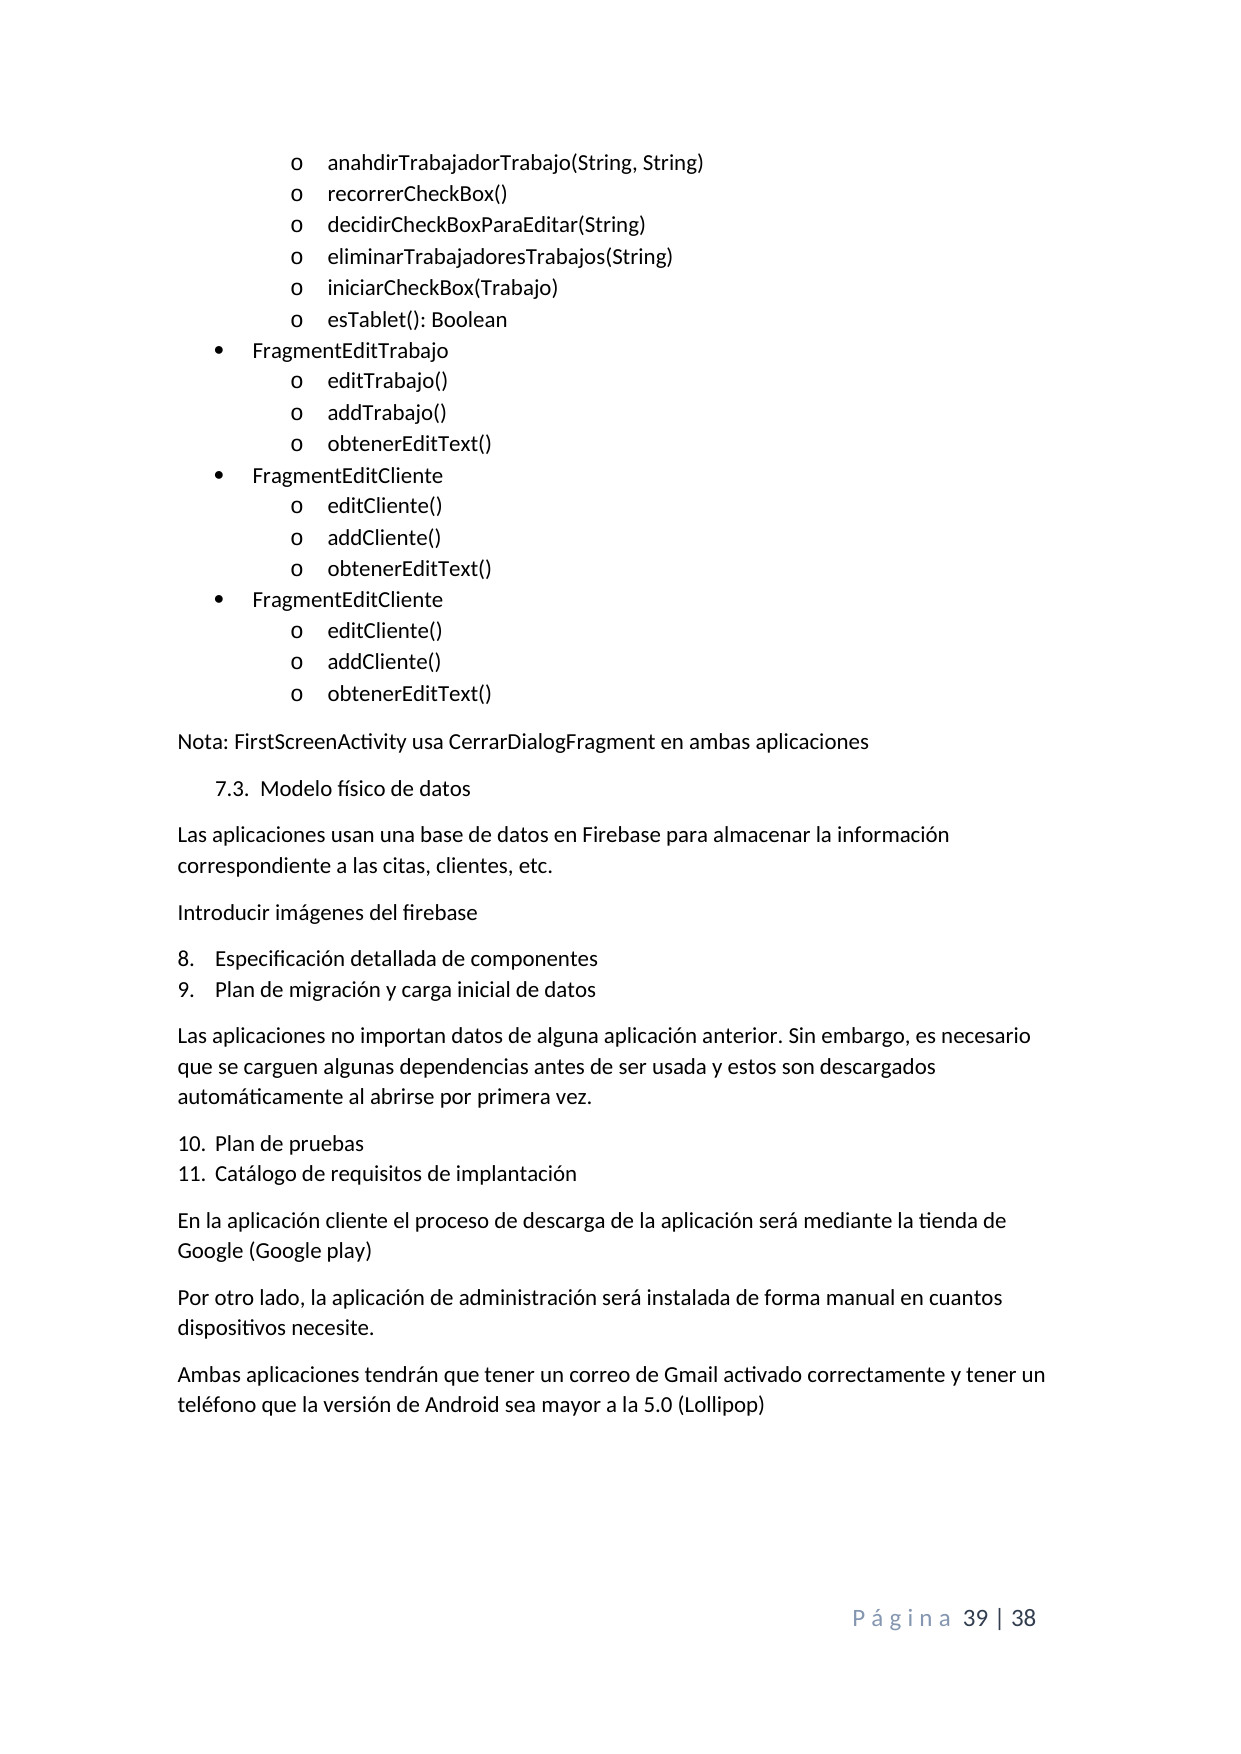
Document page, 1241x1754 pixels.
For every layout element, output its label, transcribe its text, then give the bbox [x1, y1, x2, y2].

list Catálogo de requisitos de implantación [177, 1159, 1063, 1187]
list addTrabajo() [290, 398, 1063, 427]
list editCliente() [290, 491, 1063, 520]
list editTrabajo() [290, 367, 1063, 396]
text Ambas aplicaciones tendrán que tener un correo de Gmail activado correctamente y tener un teléfono que la versión de Android sea mayor a la 5.0 (Lollipop) [177, 1360, 1063, 1418]
text Introducir imágenes del firebase [177, 898, 1063, 926]
list iniciarCheckBox(Trabajo) [290, 273, 1063, 303]
list obtenerEditText() [290, 679, 1063, 708]
text Nota: FirstScreenActivity usa CerrarDialogFragment en ambas aplicaciones [177, 727, 1063, 755]
list anahdirTrabajadorTrabajo(String, String) [290, 148, 1063, 177]
list FragmentEditTrabajo [215, 336, 1063, 364]
text Las aplicaciones no importan datos de alguna aplicación anterior. Sin embargo, es necesario que se carguen algunas dependencias antes de ser usada y estos son descargados automáticamente al abrirse por primera vez. [177, 1022, 1063, 1110]
list Plan de pruebas [177, 1129, 1063, 1157]
list addCliente() [290, 523, 1063, 552]
list addCliente() [290, 647, 1063, 676]
list FragmentEditCliente [215, 586, 1063, 613]
list esTablet(): Boolean [290, 305, 1063, 334]
list eliminarTrabajadoresTrabajos(String) [290, 242, 1063, 271]
list obtenerEditText() [290, 429, 1063, 459]
list decidirCheckBoxParaEditar(String) [290, 211, 1063, 240]
list Modelo físico de datos [215, 774, 1063, 802]
text Por otro lado, la aplicación de administración será instalada de forma manual en cuantos dispositivos necesite. [177, 1283, 1063, 1341]
text Las aplicaciones usan una base de datos en Firebase para almacenar la información correspondiente a las citas, clientes, etc. [177, 821, 1063, 879]
list FragmentEditCliente [215, 461, 1063, 489]
list obtenerEditText() [290, 554, 1063, 583]
list Especificación detallada de componentes [177, 944, 1063, 972]
list recorrerCheckBox() [290, 179, 1063, 208]
text En la aplicación cliente el proceso de descarga de la aplicación será mediante la tienda de Google (Google play) [177, 1206, 1063, 1264]
list editCliente() [290, 616, 1063, 645]
list Plan de migración y carga inicial de datos [177, 975, 1063, 1003]
